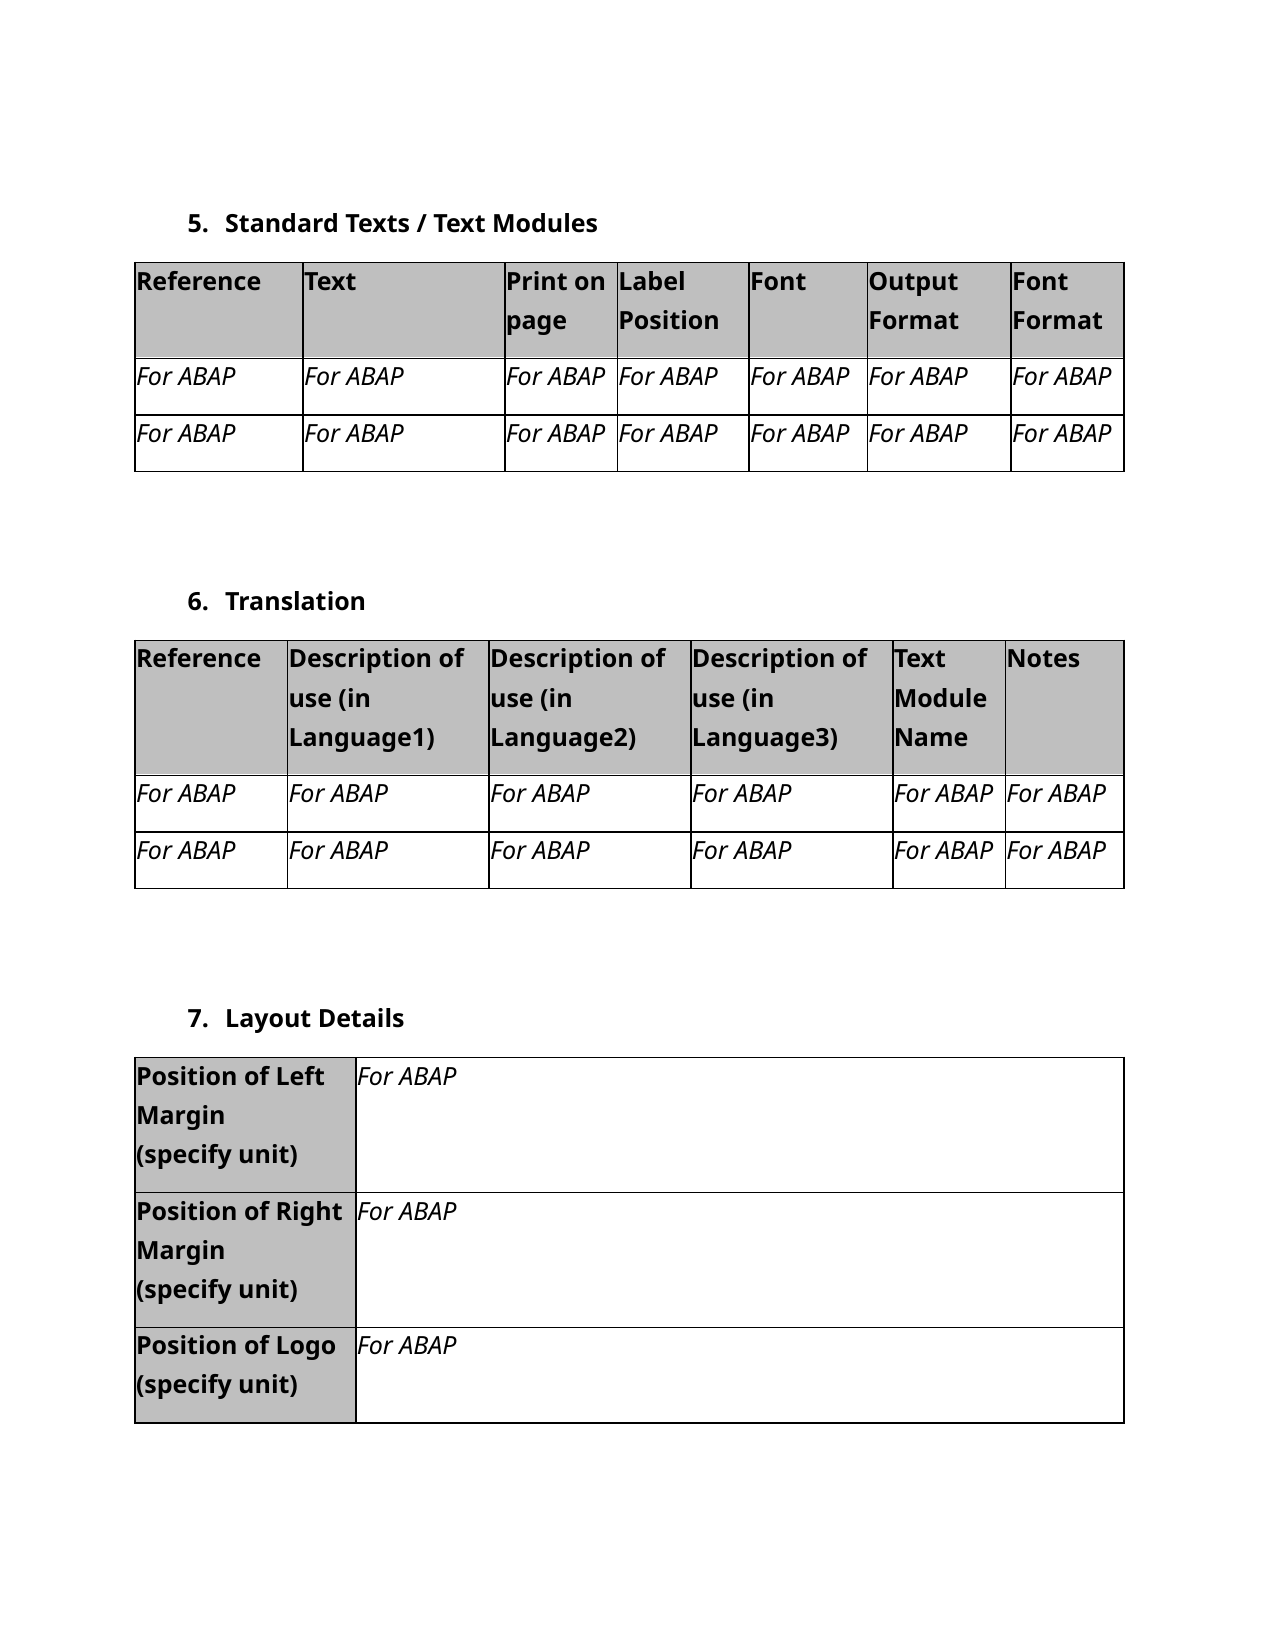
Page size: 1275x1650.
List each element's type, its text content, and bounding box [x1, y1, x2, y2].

list Standard Texts / Text Modules [187, 206, 1125, 240]
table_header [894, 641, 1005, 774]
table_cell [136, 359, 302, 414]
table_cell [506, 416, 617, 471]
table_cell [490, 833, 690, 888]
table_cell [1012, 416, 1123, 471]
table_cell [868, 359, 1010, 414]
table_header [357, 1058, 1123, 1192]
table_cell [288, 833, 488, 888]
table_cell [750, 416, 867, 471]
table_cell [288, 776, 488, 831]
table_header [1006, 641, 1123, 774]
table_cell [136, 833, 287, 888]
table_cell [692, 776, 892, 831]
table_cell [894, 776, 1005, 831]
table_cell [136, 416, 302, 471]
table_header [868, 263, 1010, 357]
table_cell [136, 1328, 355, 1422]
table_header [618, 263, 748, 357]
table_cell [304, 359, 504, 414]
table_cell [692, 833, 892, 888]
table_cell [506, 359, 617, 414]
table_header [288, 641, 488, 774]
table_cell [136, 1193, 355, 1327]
list Layout Details [187, 1001, 1125, 1035]
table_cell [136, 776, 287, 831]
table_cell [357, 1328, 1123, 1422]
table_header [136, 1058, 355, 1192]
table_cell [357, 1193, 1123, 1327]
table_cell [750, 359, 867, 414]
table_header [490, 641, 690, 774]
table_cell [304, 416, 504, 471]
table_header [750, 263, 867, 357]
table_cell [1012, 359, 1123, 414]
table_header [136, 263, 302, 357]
list Translation [187, 584, 1125, 618]
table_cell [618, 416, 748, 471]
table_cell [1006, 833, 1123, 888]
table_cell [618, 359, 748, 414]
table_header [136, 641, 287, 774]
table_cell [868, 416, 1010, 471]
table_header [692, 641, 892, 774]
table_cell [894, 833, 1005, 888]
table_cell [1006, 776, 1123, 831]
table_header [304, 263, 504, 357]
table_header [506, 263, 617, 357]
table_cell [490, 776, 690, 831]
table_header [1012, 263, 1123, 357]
